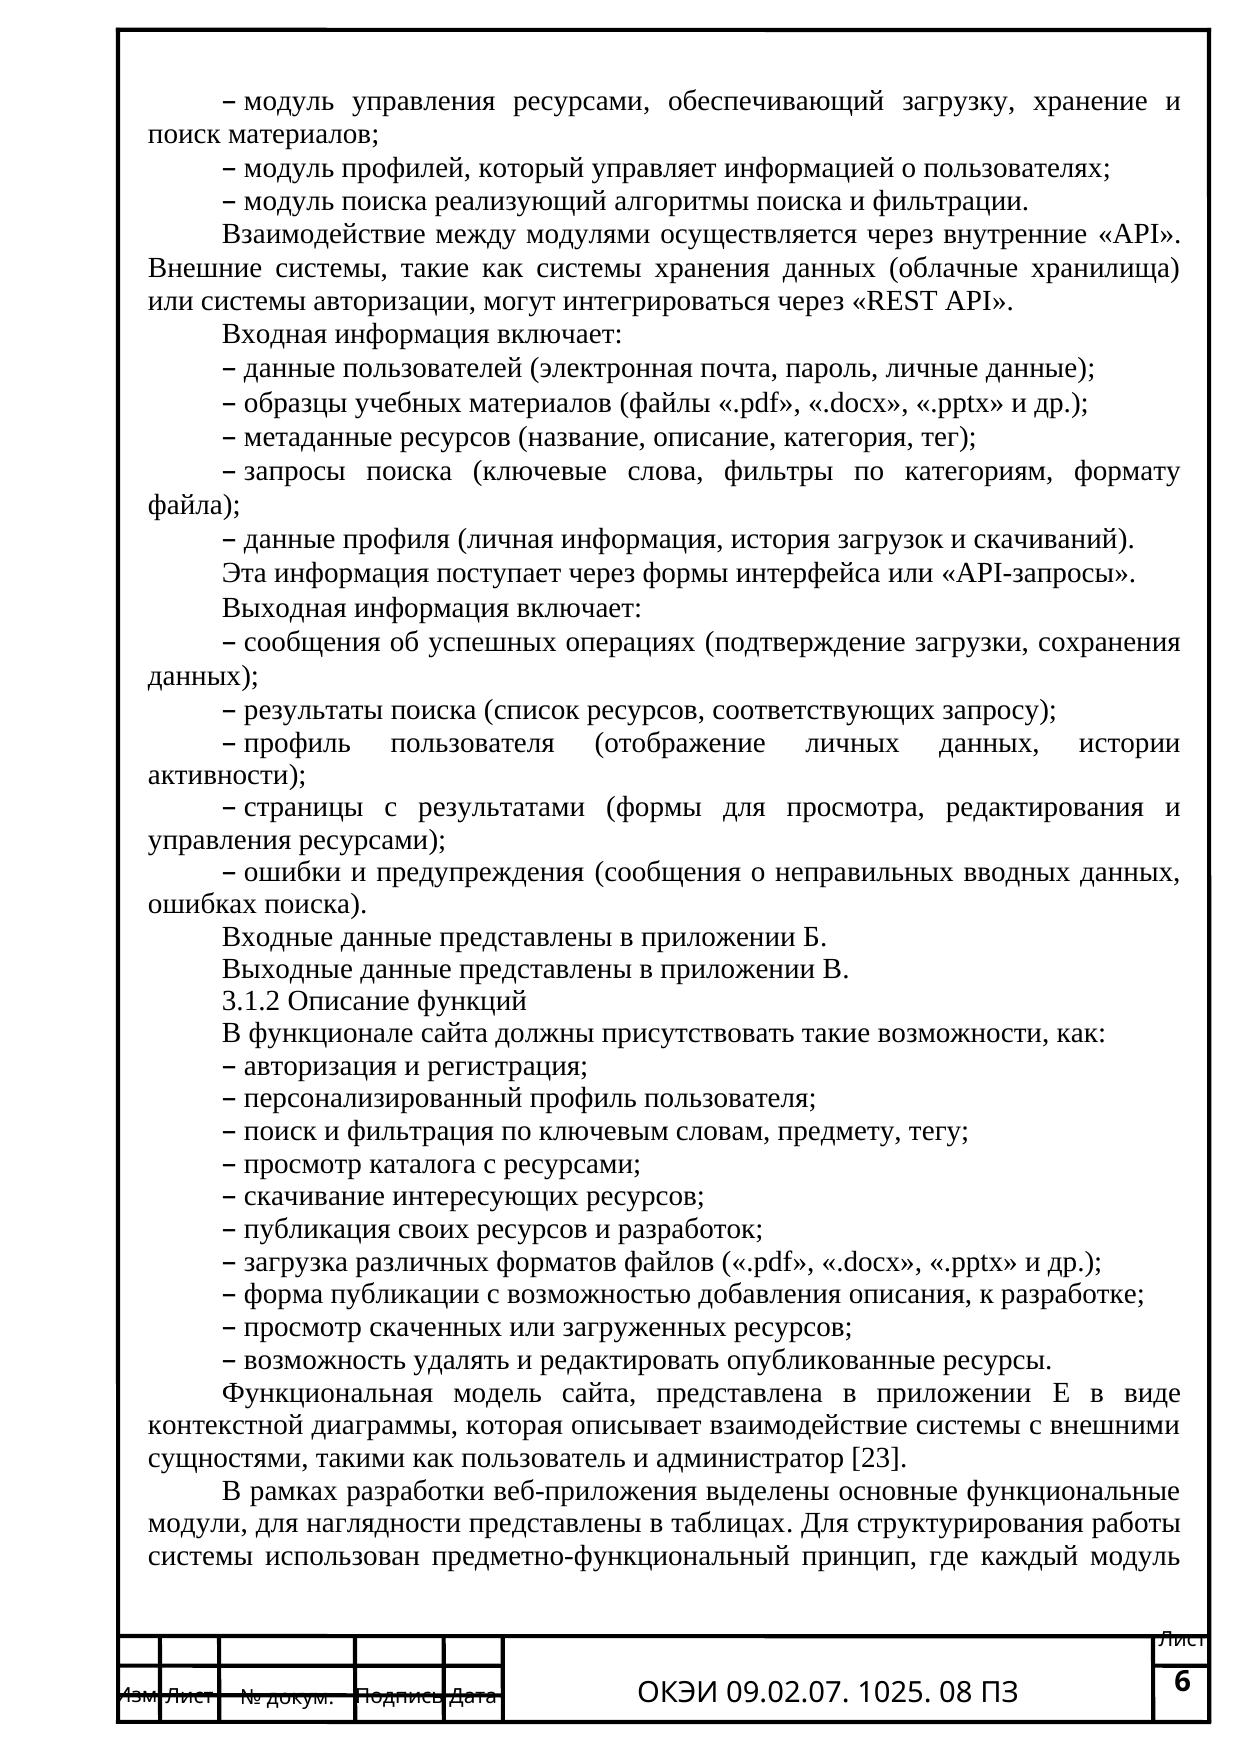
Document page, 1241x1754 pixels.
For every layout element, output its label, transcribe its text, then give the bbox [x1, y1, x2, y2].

text возможность удалять и редактировать опубликованные ресурсы. [148, 1343, 1181, 1376]
text Входная информация включает: [148, 317, 1181, 351]
text загрузка различных форматов файлов («.pdf», «.docx», «.pptx» и др.); [148, 1245, 1181, 1278]
text модуль поиска реализующий алгоритмы поиска и фильтрации. [148, 184, 1181, 217]
text просмотр каталога с ресурсами; [148, 1147, 1181, 1180]
text персонализированный профиль пользователя; [148, 1082, 1181, 1114]
text модуль профилей, который управляет информацией о пользователях; [148, 151, 1181, 184]
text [148, 1474, 1181, 1572]
text модуль управления ресурсами, обеспечивающий загрузку, хранение и поиск материалов; [148, 84, 1181, 151]
text скачивание интересующих ресурсов; [148, 1180, 1181, 1212]
subtitle 3.1.2 Описание функций [148, 985, 1181, 1017]
text метаданные ресурсов (название, описание, категория, тег); [148, 419, 1181, 453]
text результаты поиска (список ресурсов, соответствующих запросу); [148, 692, 1181, 726]
text публикация своих ресурсов и разработок; [148, 1212, 1181, 1245]
text Выходные данные представлены в приложении В. [148, 952, 1181, 985]
text страницы с результатами (формы для просмотра, редактирования и управления ресурсами); [148, 791, 1181, 856]
text Входные данные представлены в приложении Б. [148, 920, 1181, 952]
text образцы учебных материалов (файлы «.pdf», «.docx», «.pptx» и др.); [148, 385, 1181, 419]
text поиск и фильтрация по ключевым словам, предмету, тегу; [148, 1114, 1181, 1147]
text форма публикации с возможностью добавления описания, к разработке; [148, 1278, 1181, 1311]
text сообщения об успешных операциях (подтверждение загрузки, сохранения данных); [148, 624, 1181, 692]
text просмотр скаченных или загруженных ресурсов; [148, 1311, 1181, 1343]
text Эта информация поступает через формы интерфейса или «API-запросы». [148, 556, 1181, 590]
text авторизация и регистрация; [148, 1049, 1181, 1082]
text Взаимодействие между модулями осуществляется через внутренние «API». Внешние системы, такие как системы хранения данных (облачные хранилища) или системы авторизации, могут интегрироваться через «REST API». [148, 217, 1181, 317]
text Выходная информация включает: [148, 590, 1181, 624]
text ошибки и предупреждения (сообщения о неправильных вводных данных, ошибках поиска). [148, 856, 1181, 920]
text профиль пользователя (отображение личных данных, истории активности); [148, 726, 1181, 791]
text запросы поиска (ключевые слова, фильтры по категориям, формату файла); [148, 453, 1181, 521]
text данные профиля (личная информация, история загрузок и скачиваний). [148, 521, 1181, 556]
text В функционале сайта должны присутствовать такие возможности, как: [148, 1017, 1181, 1049]
text Функциональная модель сайта, представлена в приложении Е в виде контекстной диаграммы, которая описывает взаимодействие системы с внешними сущностями, такими как пользователь и администратор [23]. [148, 1376, 1181, 1474]
text данные пользователей (электронная почта, пароль, личные данные); [148, 351, 1181, 385]
